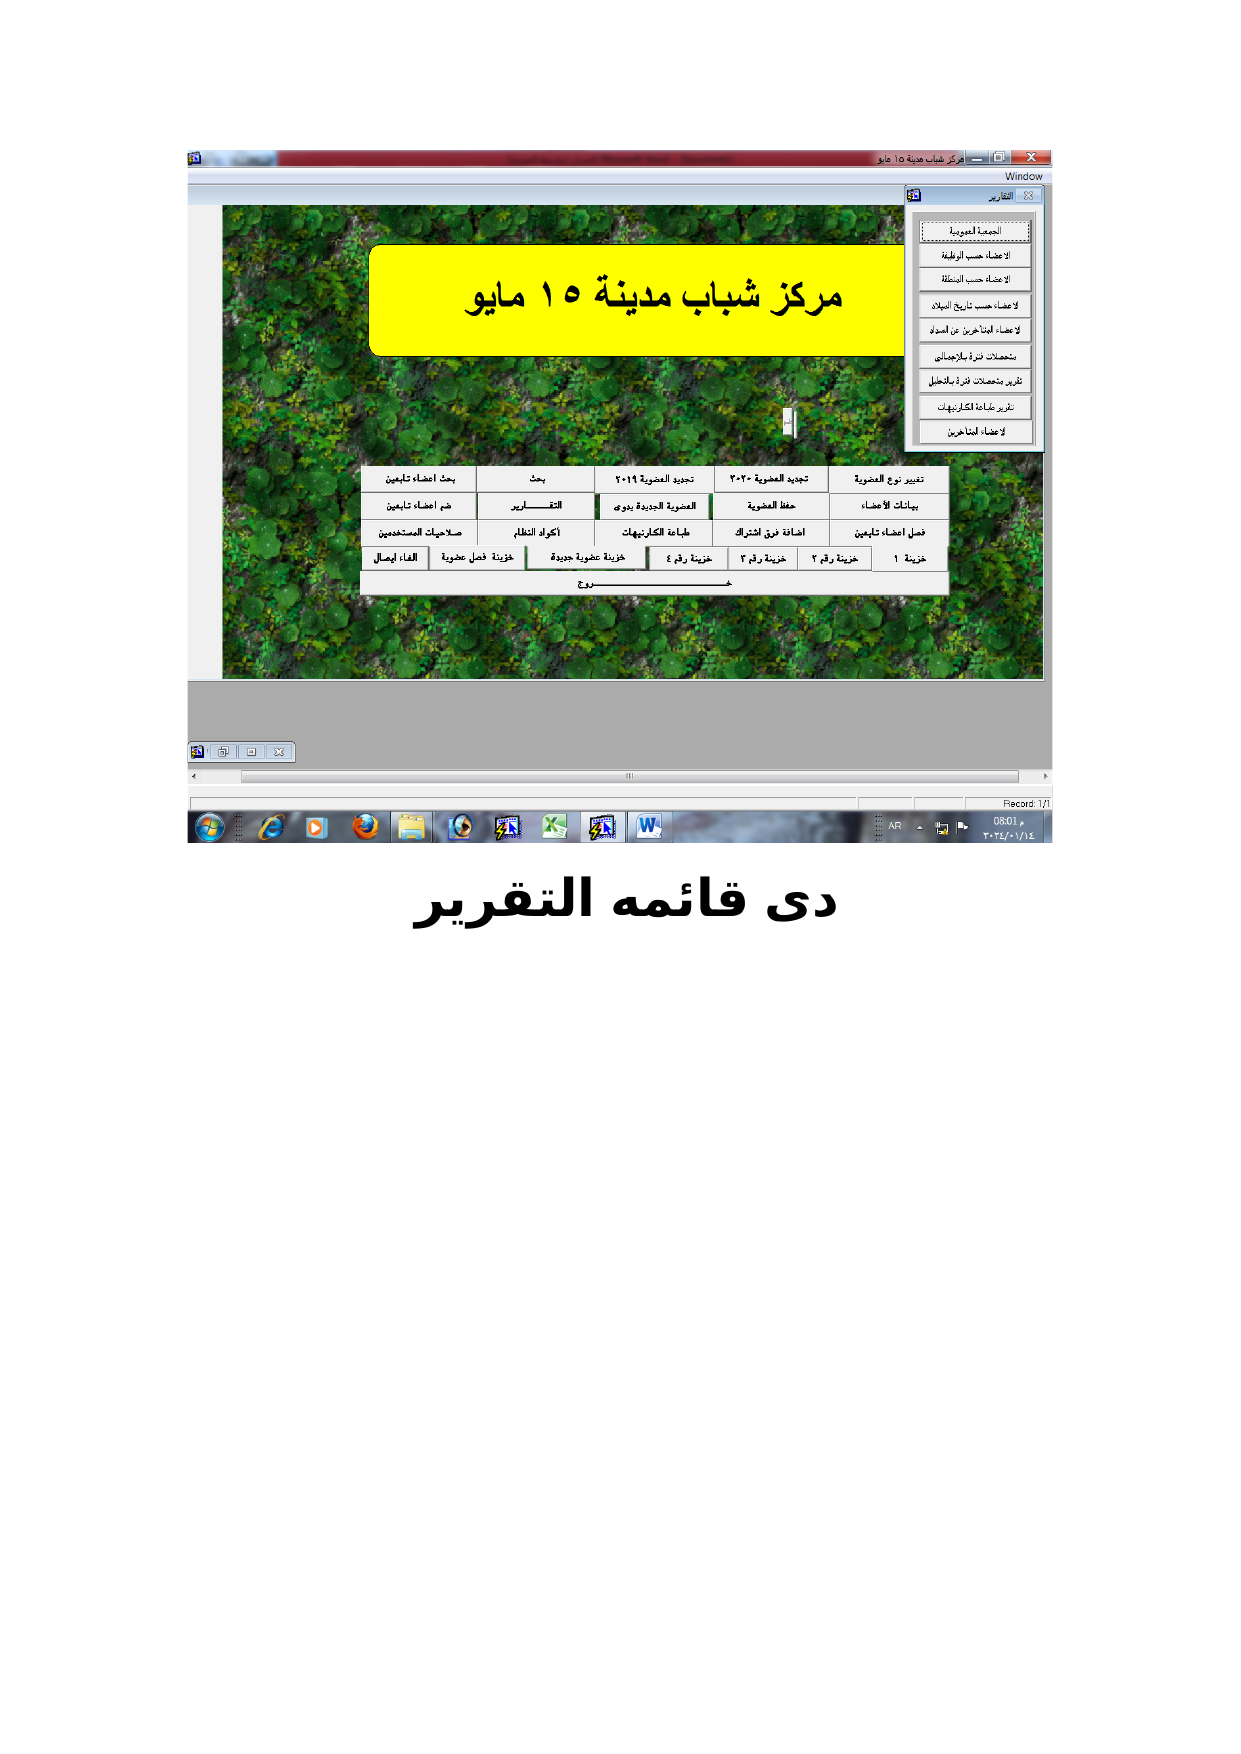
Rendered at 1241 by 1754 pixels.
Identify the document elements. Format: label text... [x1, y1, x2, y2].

picture [187, 150, 1053, 843]
text دى قائمه التقرير [187, 867, 1053, 927]
